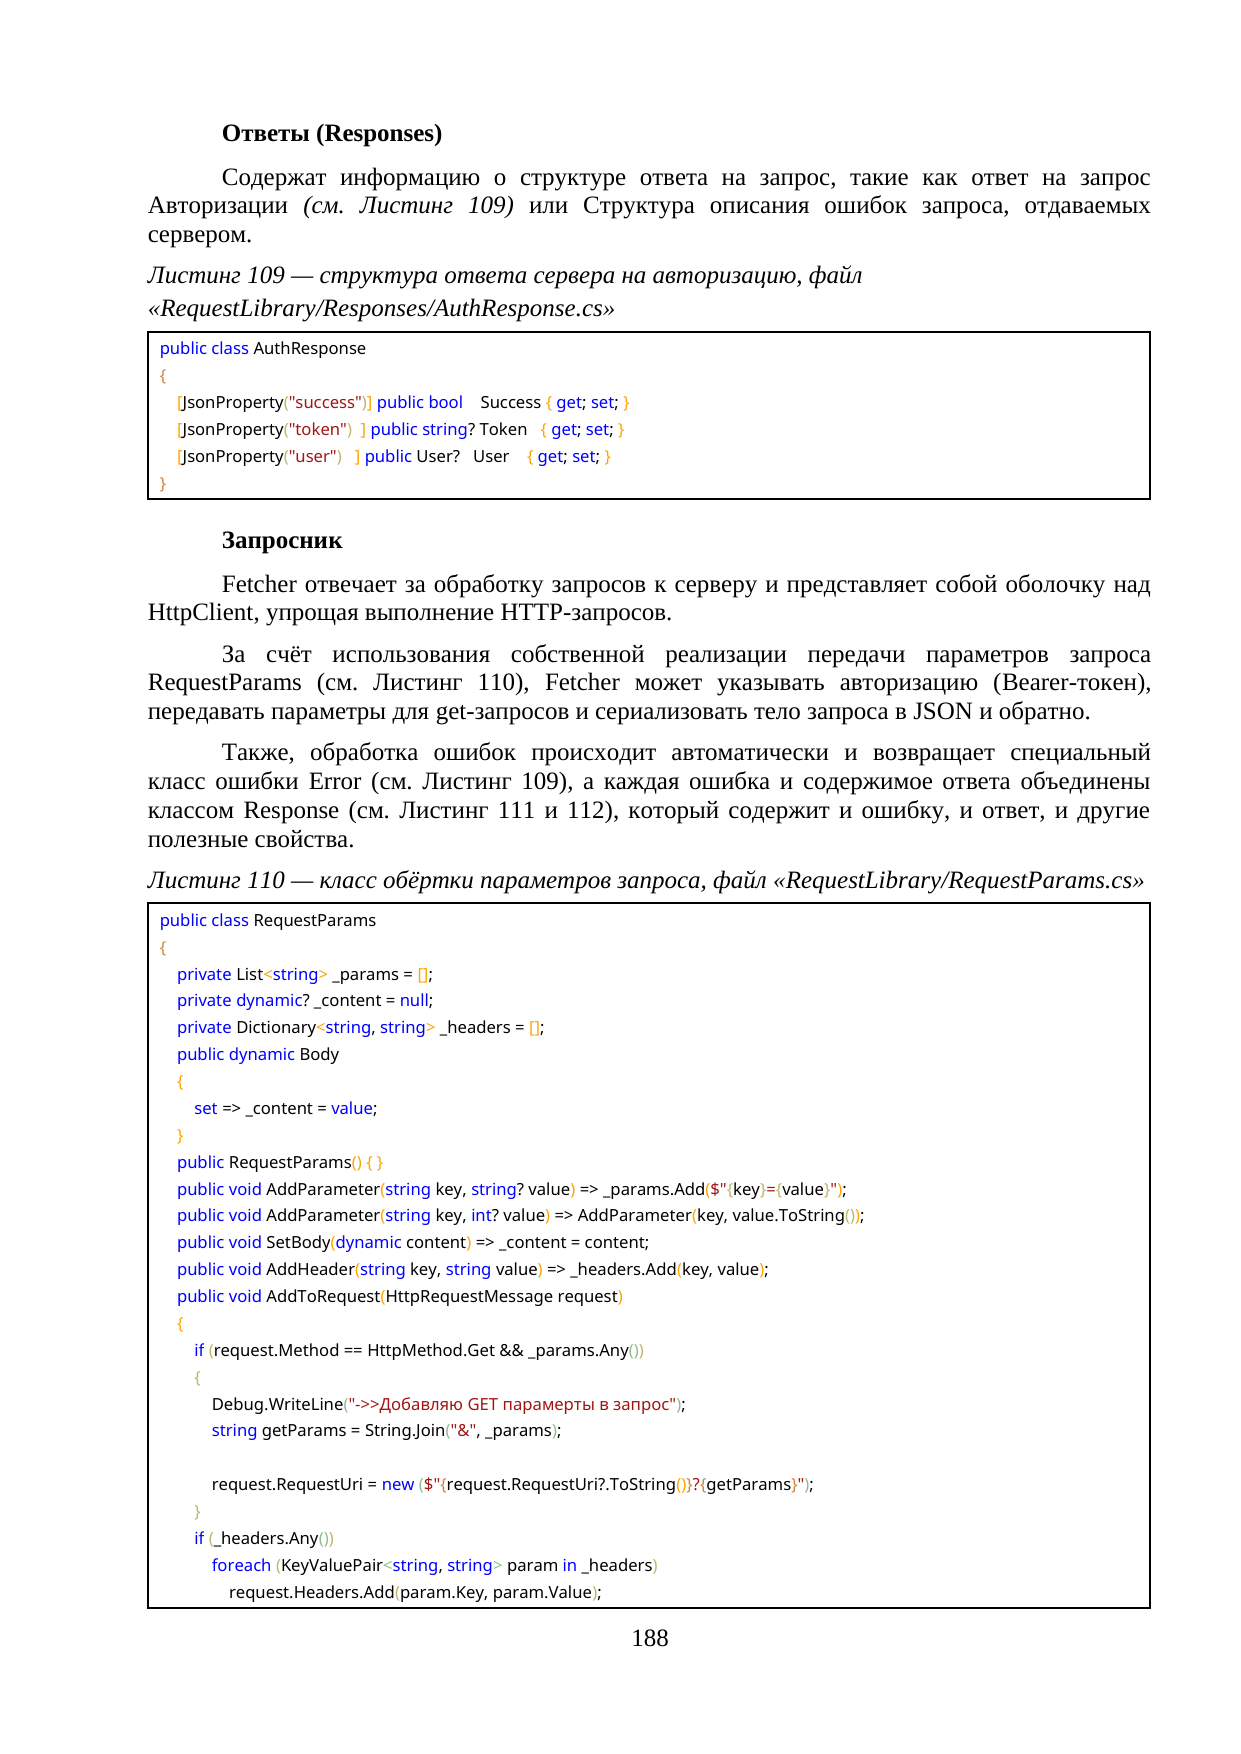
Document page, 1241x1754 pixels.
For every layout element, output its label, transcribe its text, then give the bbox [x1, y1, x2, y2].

text Содержат информацию о структуре ответа на запрос, такие как ответ на запрос Авторизации (см. Листинг 109) или Структура описания ошибок запроса, отдаваемых сервером. [148, 162, 1152, 248]
text Также, обработка ошибок происходит автоматически и возвращает специальный класс ошибки Error (см. Листинг 109), а каждая ошибка и содержимое ответа объединены классом Response (см. Листинг 111 и 112), который содержит и ошибку, и ответ, и другие полезные свойства. [148, 737, 1152, 852]
list Листинг 110 — класс обёртки параметров запроса, файл «RequestLibrary/RequestParams.cs» [148, 865, 1152, 894]
text Запросник [148, 525, 1152, 554]
text Ответы (Responses) [148, 118, 1152, 147]
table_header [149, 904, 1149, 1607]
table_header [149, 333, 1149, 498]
text Fetcher отвечает за обработку запросов к серверу и представляет собой оболочку над HttpClient, упрощая выполнение HTTP-запросов. [148, 569, 1152, 626]
text За счёт использования собственной реализации передачи параметров запроса RequestParams (см. Листинг 110), Fetcher может указывать авторизацию (Bearer-токен), передавать параметры для get-запросов и сериализовать тело запроса в JSON и обратно. [148, 639, 1152, 725]
list Листинг 109 — структура ответа сервера на авторизацию, файл «RequestLibrary/Responses/AuthResponse.cs» [148, 260, 1152, 322]
